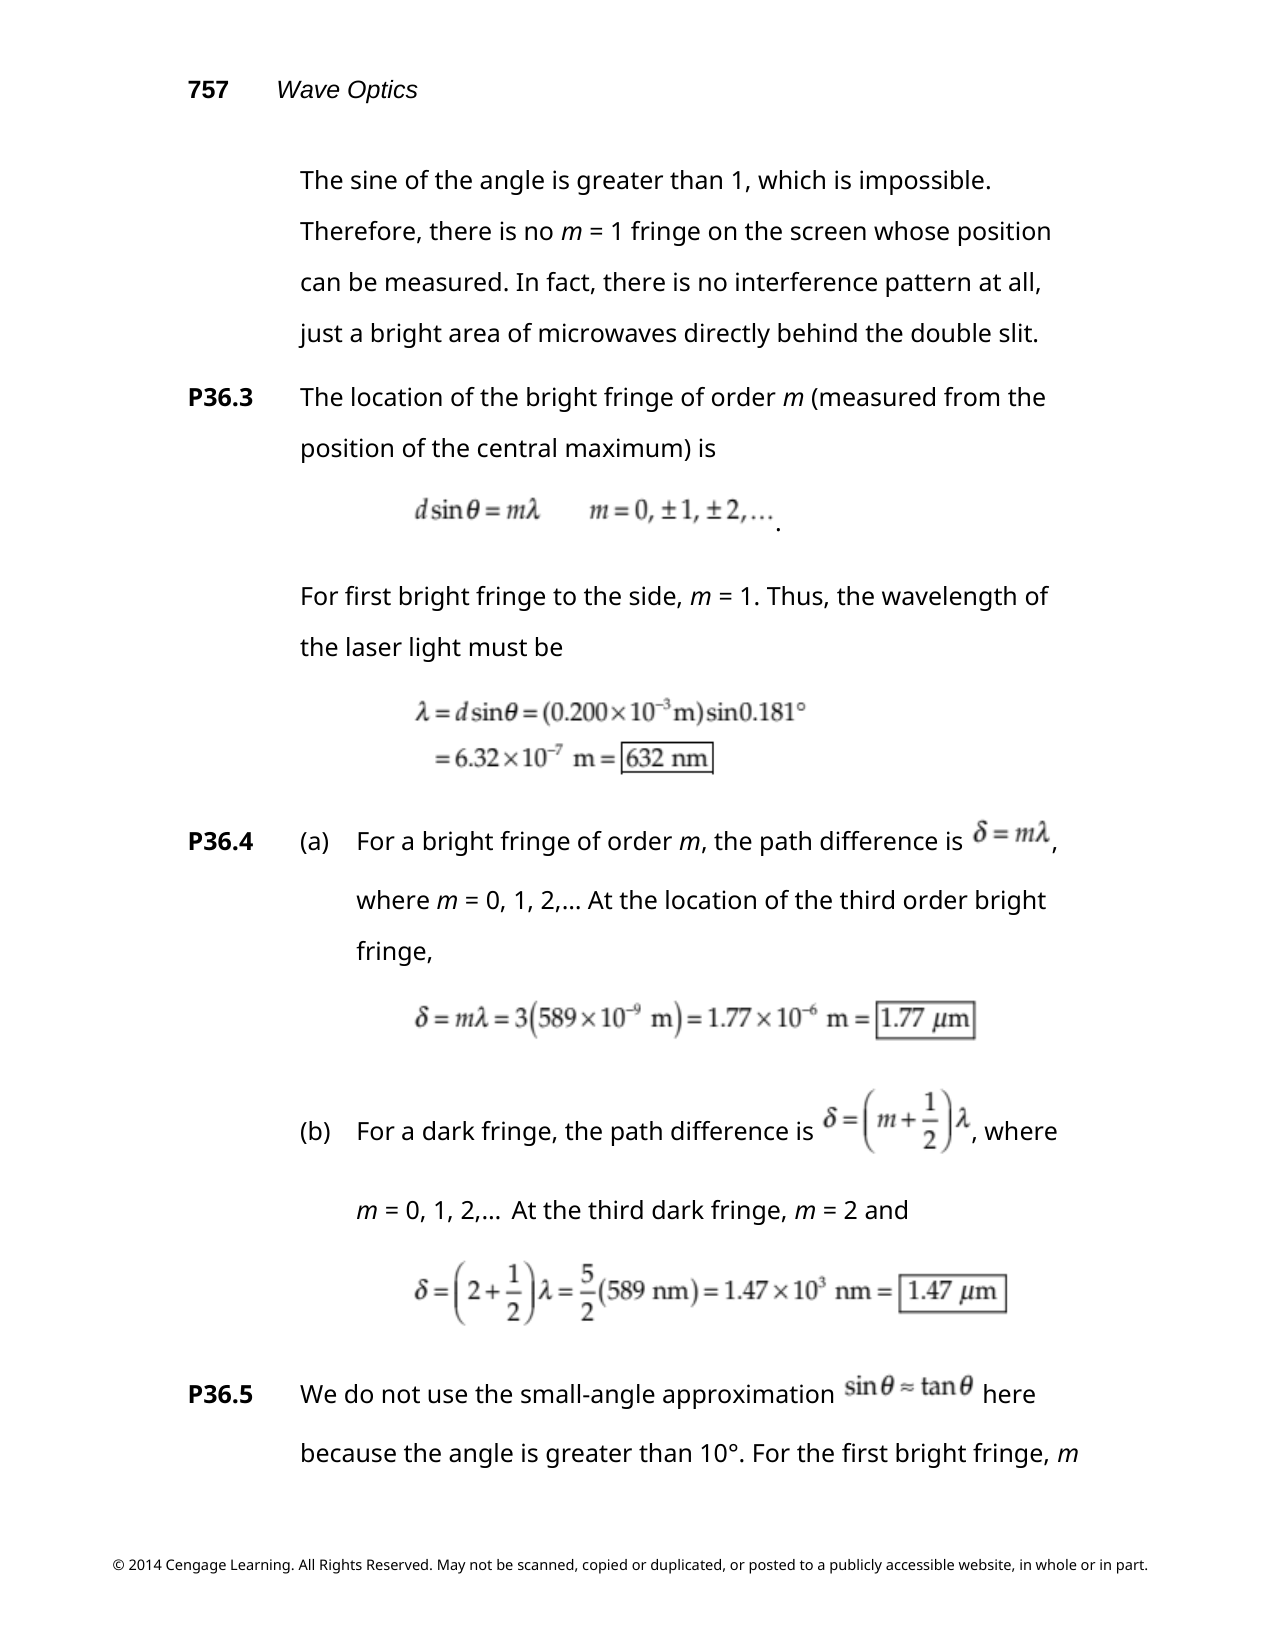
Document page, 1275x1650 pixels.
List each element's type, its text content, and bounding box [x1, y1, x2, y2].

text P36.3 The location of the bright fringe of order m (measured from the position of the central maximum) is [187, 379, 1087, 464]
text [187, 1369, 1087, 1469]
text The sine of the angle is greater than 1, which is impossible. Therefore, there is no m = 1 fringe on the screen whose position can be measured. In fact, there is no interference pattern at all, just a bright area of microwaves directly behind the double slit. [187, 162, 1087, 350]
text For first bright fringe to the side, m = 1. Thus, the wavelength of the laser light must be [187, 578, 1087, 664]
text P36.4 (a) For a bright fringe of order m, the path difference is , where m = 0, 1, 2,… At the location of the third order bright fringe, [187, 816, 1087, 968]
text (b) For a dark fringe, the path difference is , where m = 0, 1, 2,… At the third dark fringe, m = 2 and [187, 1085, 1087, 1227]
text . [187, 494, 1087, 549]
